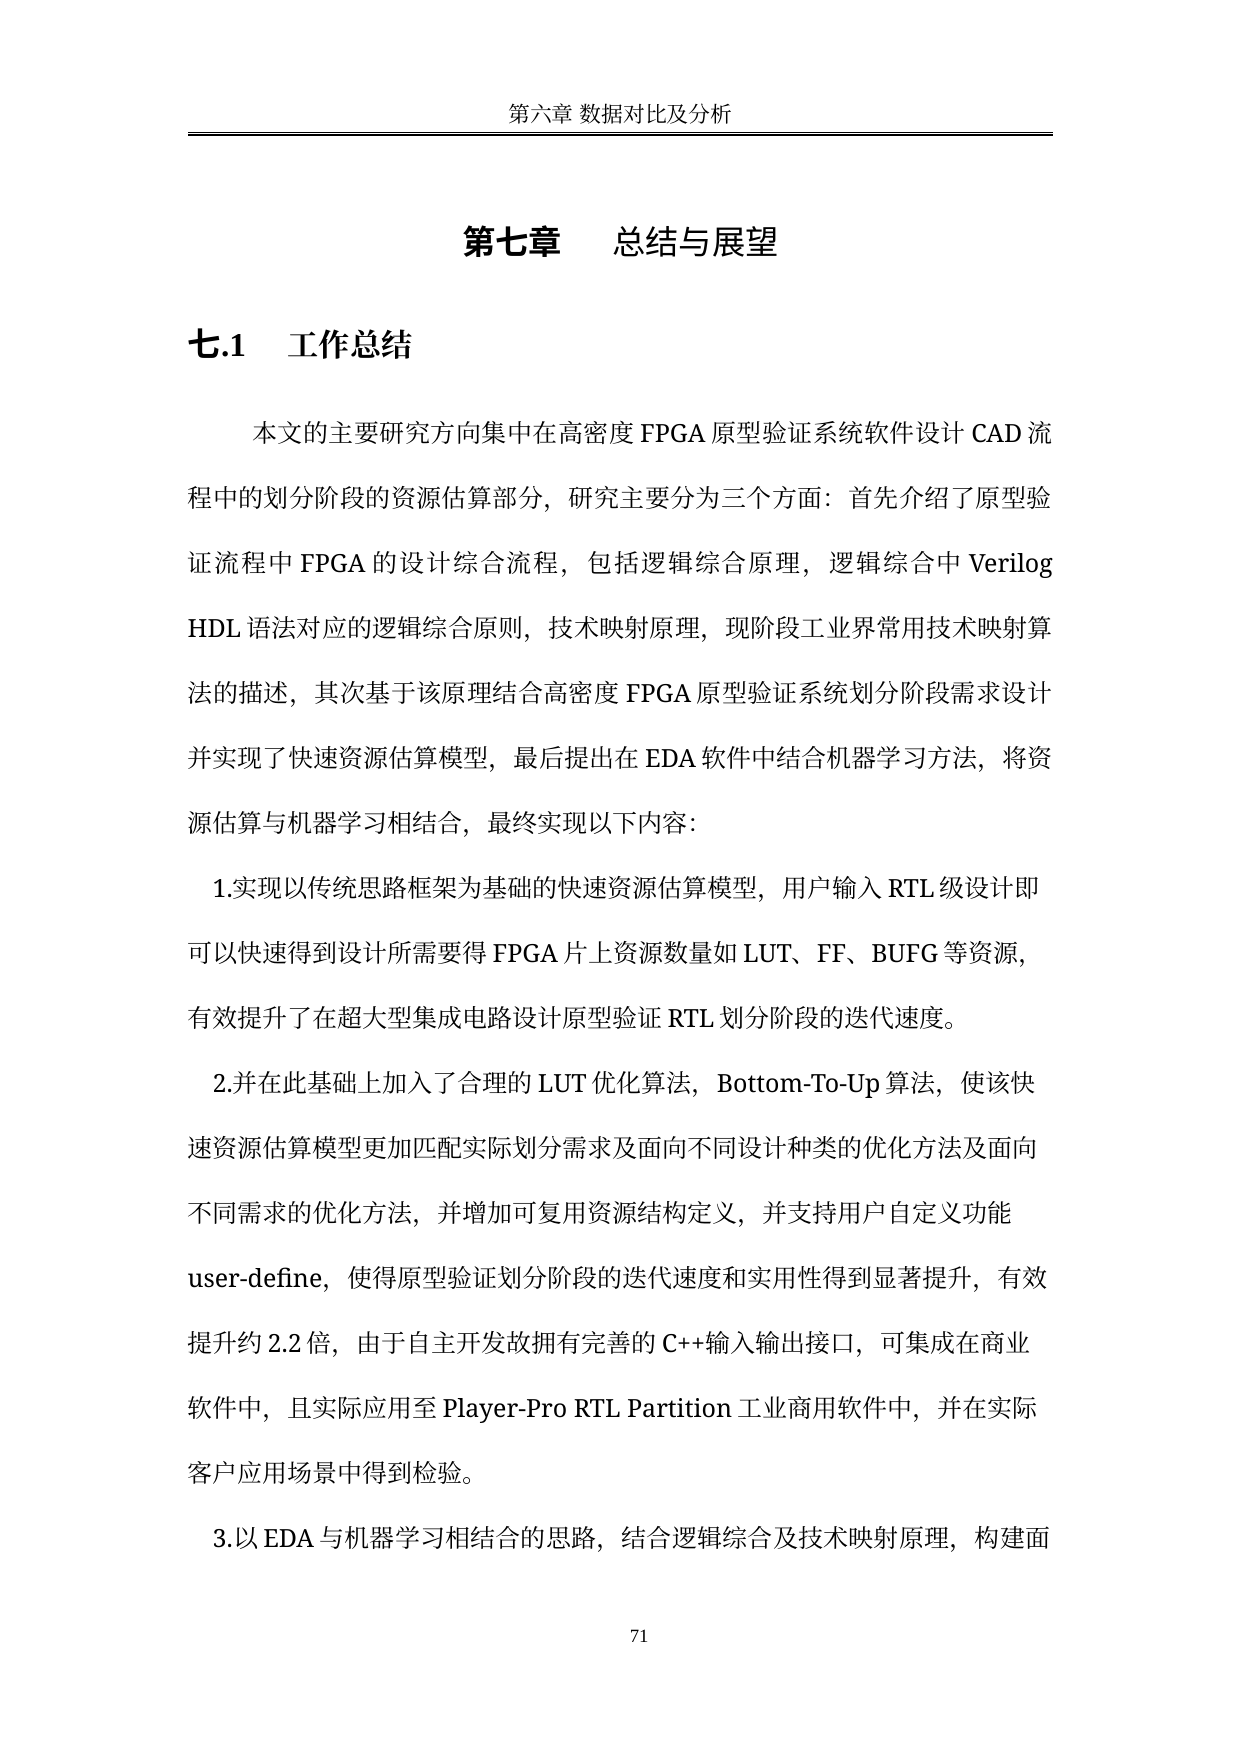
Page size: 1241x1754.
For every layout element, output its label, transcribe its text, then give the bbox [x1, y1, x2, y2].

subtitle 工作总结 [187, 310, 1053, 375]
text 1.实现以传统思路框架为基础的快速资源估算模型，用户输入RTL级设计即可以快速得到设计所需要得FPGA片上资源数量如LUT、FF、BUFG等资源，有效提升了在超大型集成电路设计原型验证RTL划分阶段的迭代速度。 [187, 855, 1053, 1050]
subtitle 总结与展望 [187, 207, 1053, 272]
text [187, 1505, 1053, 1570]
text 本文的主要研究方向集中在高密度FPGA原型验证系统软件设计CAD流程中的划分阶段的资源估算部分，研究主要分为三个方面：首先介绍了原型验证流程中FPGA的设计综合流程，包括逻辑综合原理，逻辑综合中Verilog HDL语法对应的逻辑综合原则，技术映射原理，现阶段工业界常用技术映射算法的描述，其次基于该原理结合高密度FPGA原型验证系统划分阶段需求设计并实现了快速资源估算模型，最后提出在EDA软件中结合机器学习方法，将资源估算与机器学习相结合，最终实现以下内容： [187, 400, 1053, 855]
text 2.并在此基础上加入了合理的LUT优化算法，Bottom-To-Up算法，使该快速资源估算模型更加匹配实际划分需求及面向不同设计种类的优化方法及面向不同需求的优化方法，并增加可复用资源结构定义，并支持用户自定义功能user-define，使得原型验证划分阶段的迭代速度和实用性得到显著提升，有效提升约2.2倍，由于自主开发故拥有完善的C++输入输出接口，可集成在商业软件中，且实际应用至Player-Pro RTL Partition工业商用软件中，并在实际客户应用场景中得到检验。 [187, 1050, 1053, 1505]
